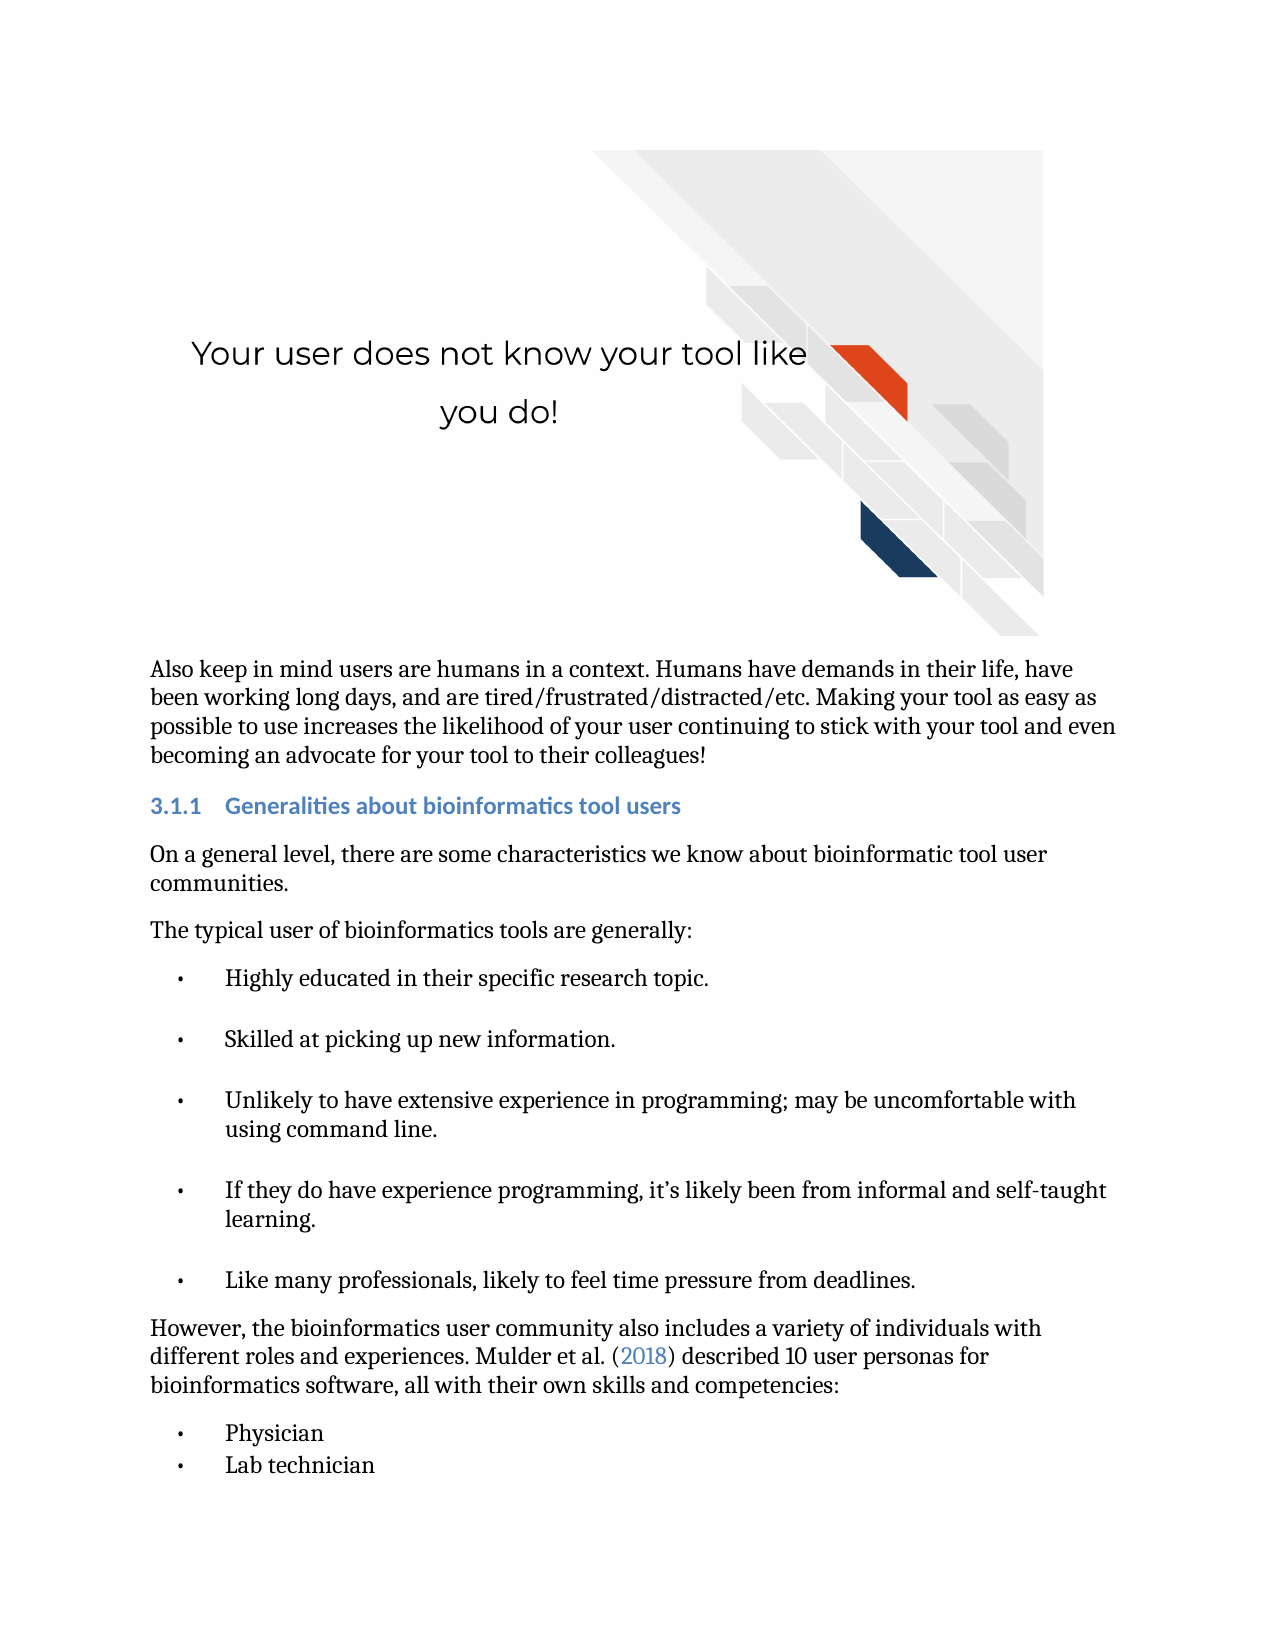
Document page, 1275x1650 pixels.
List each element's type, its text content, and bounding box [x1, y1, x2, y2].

text On a general level, there are some characteristics we know about bioinformatic tool user communities. [150, 840, 1125, 897]
list Lab technician [175, 1451, 1125, 1480]
text However, the bioinformatics user community also includes a variety of individuals with different roles and experiences. Mulder et al. (2018) described 10 user personas for bioinformatics software, all with their own skills and competencies: [150, 1313, 1125, 1400]
list Physician [175, 1418, 1125, 1447]
text The typical user of bioinformatics tools are generally: [150, 916, 1125, 945]
list If they do have experience programming, it’s likely been from informal and self-taught learning. [175, 1176, 1125, 1262]
list Like many professionals, likely to feel time pressure from deadlines. [175, 1266, 1125, 1295]
list Skilled at picking up new information. [175, 1025, 1125, 1082]
picture [168, 150, 1044, 636]
text Also keep in mind users are humans in a context. Humans have demands in their life, have been working long days, and are tired/frustrated/distracted/etc. Making your tool as easy as possible to use increases the likelihood of your user continuing to stick with your tool and even becoming an advocate for your tool to their colleagues! [150, 654, 1125, 769]
subtitle 3.1.1 Generalities about bioinformatics tool users [150, 790, 1125, 821]
list Unlikely to have extensive experience in programming; may be uncomfortable with using command line. [175, 1086, 1125, 1172]
list Highly educated in their specific research topic. [175, 963, 1125, 1021]
